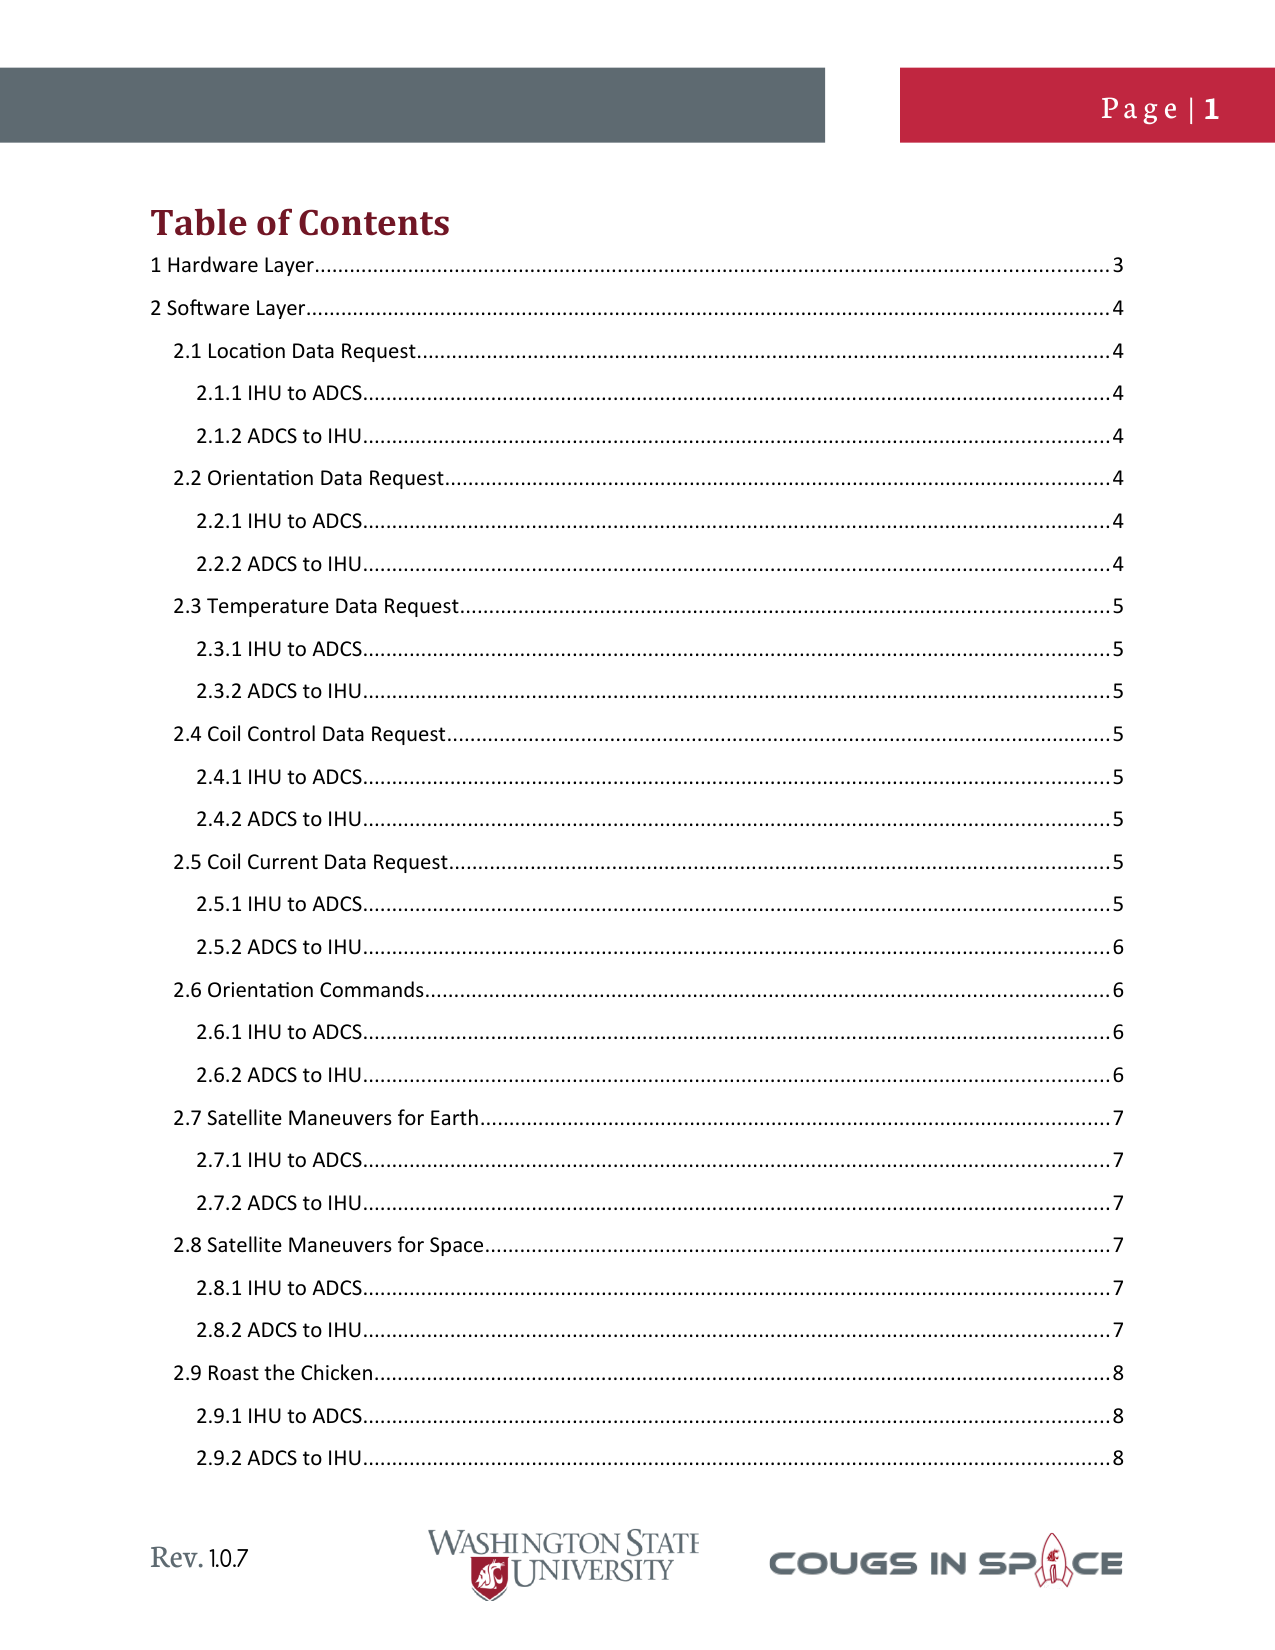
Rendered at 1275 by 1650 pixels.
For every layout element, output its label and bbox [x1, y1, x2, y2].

picture [426, 1528, 699, 1601]
picture [769, 1532, 1123, 1589]
